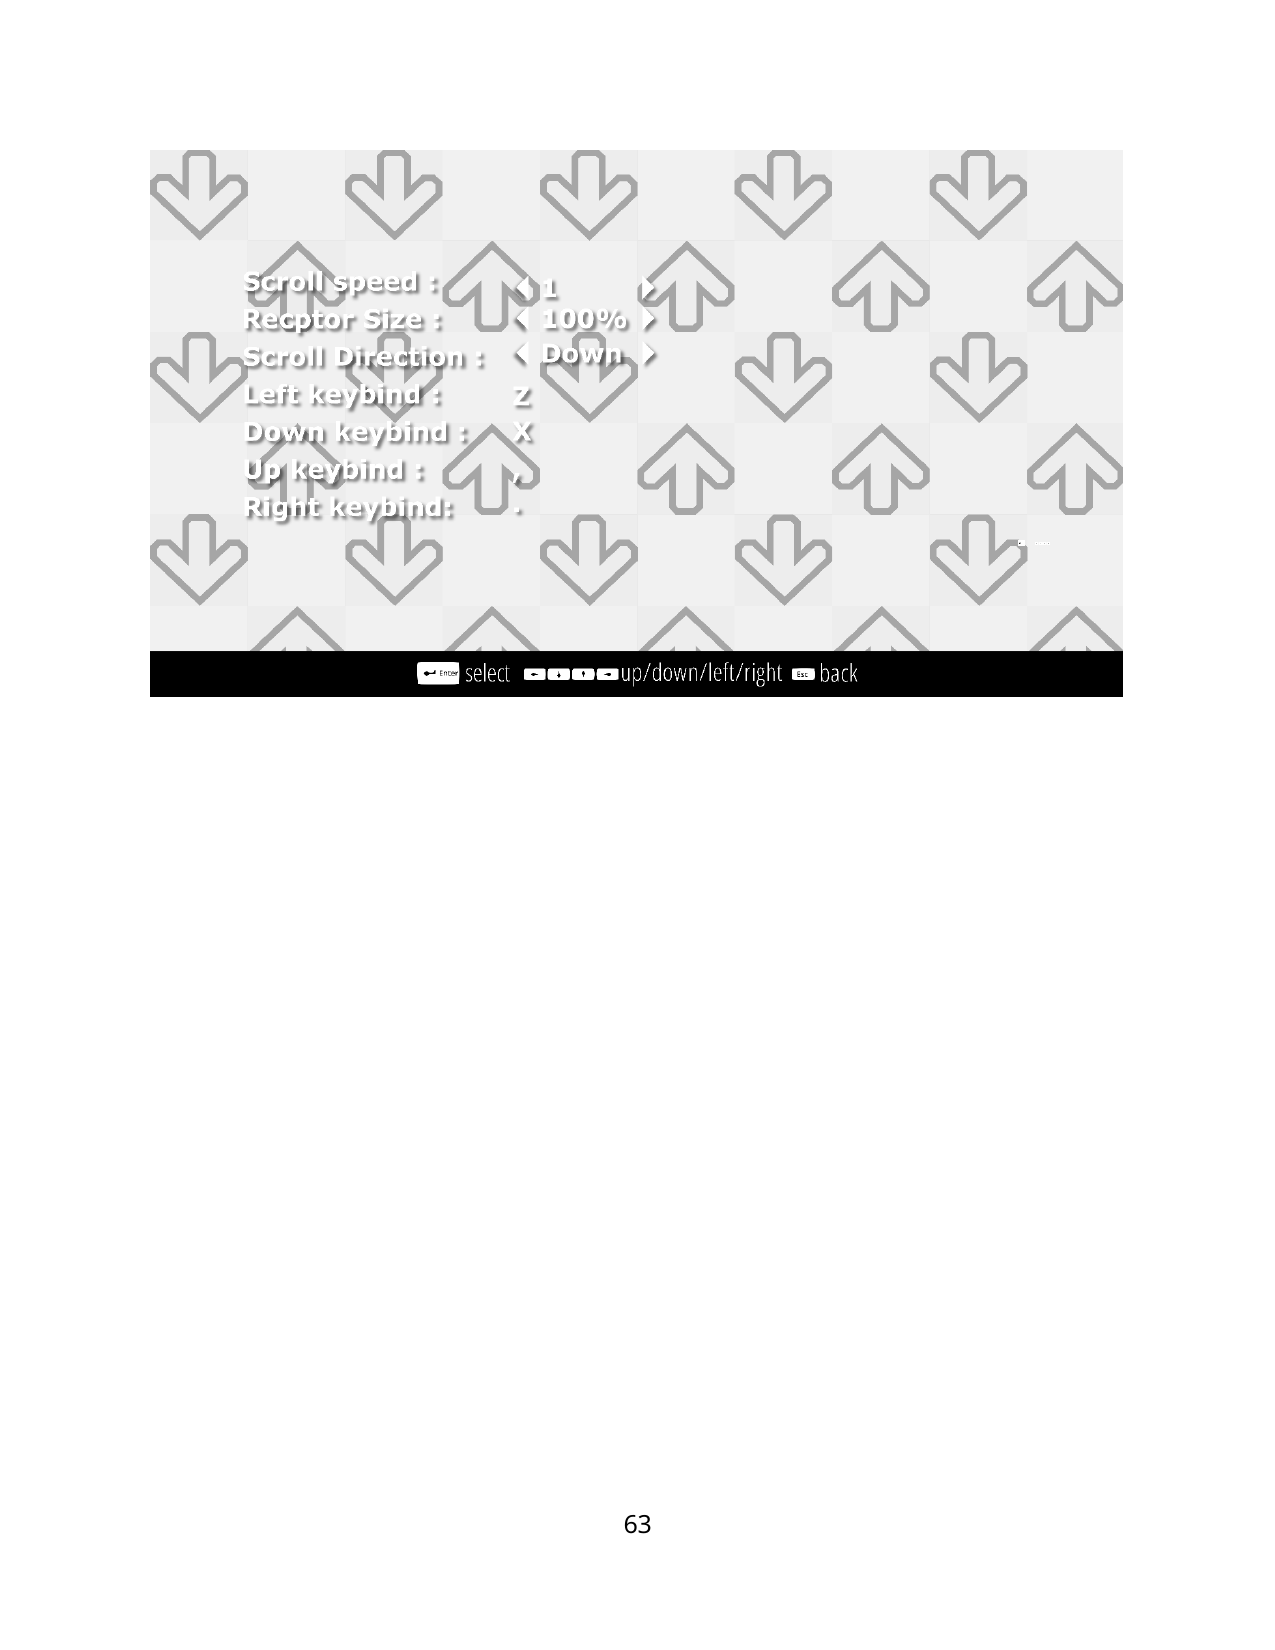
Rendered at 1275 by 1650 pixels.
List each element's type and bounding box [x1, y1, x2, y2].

picture [150, 150, 1123, 697]
